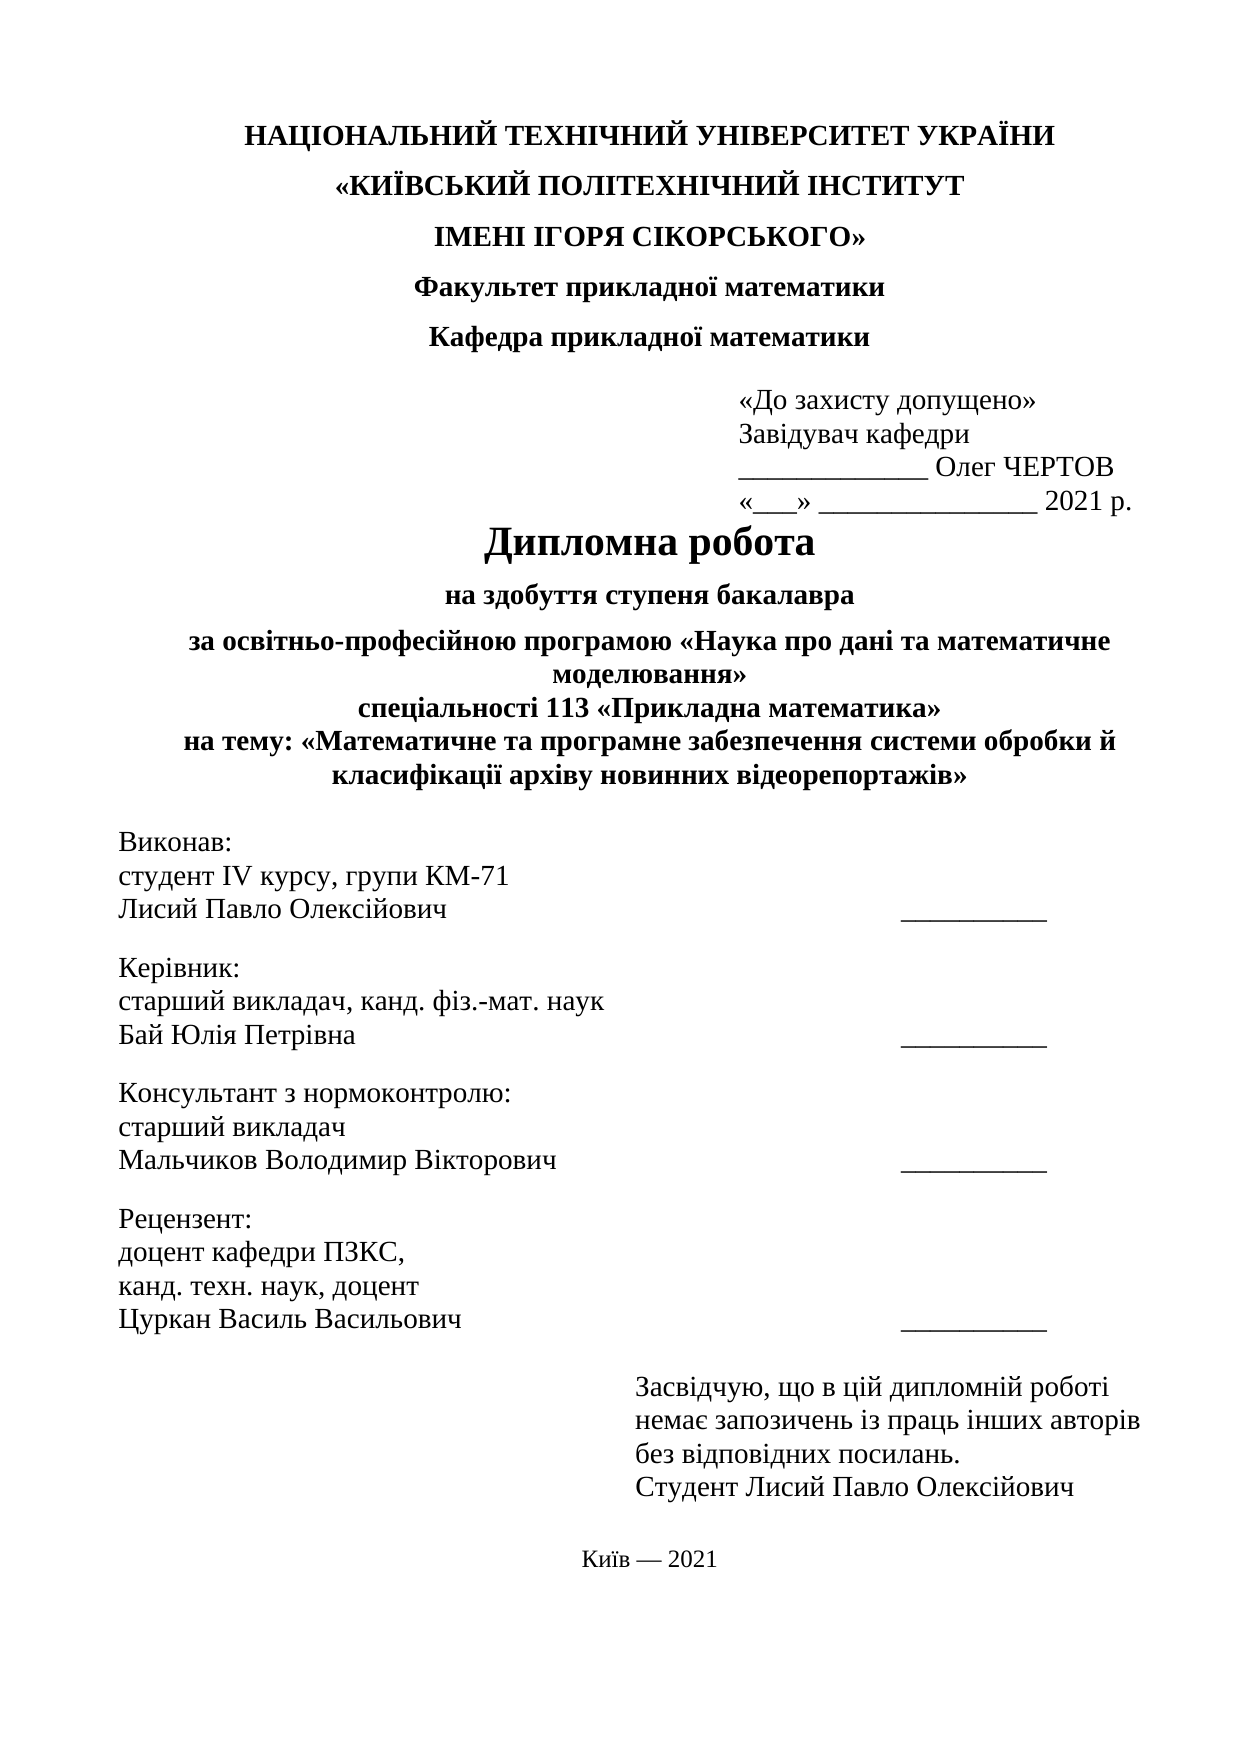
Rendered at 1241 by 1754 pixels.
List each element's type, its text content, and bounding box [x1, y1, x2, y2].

text «До захисту допущено» [738, 382, 1181, 416]
text «___» _______________ 2021 р. [738, 483, 1226, 516]
text Факультет прикладної математики [118, 269, 1181, 303]
text _____________ Олег ЧЕРТОВ [738, 449, 1181, 483]
text Студент Лисий Павло Олексійович [635, 1469, 1181, 1503]
text Консультант з нормоконтролю: [118, 1075, 1181, 1109]
text спеціальності 113 «Прикладна математика» [118, 690, 1181, 723]
text Лисий Павло Олексійович __________ [118, 891, 1181, 925]
text Цуркан Василь Васильович __________ [118, 1302, 1181, 1335]
text Засвідчую, що в цій дипломній роботі немає запозичень із праць інших авторів без відповідних посилань. [635, 1369, 1181, 1469]
text Рецензент: [118, 1201, 1181, 1234]
text старший викладач, канд. фіз.-мат. наук [118, 983, 1181, 1017]
text канд. техн. наук, доцент [118, 1268, 1181, 1302]
text Керівник: [118, 950, 1181, 983]
text на здобуття ступеня бакалавра [118, 577, 1181, 610]
text Завідувач кафедри [738, 416, 1181, 449]
text доцент кафедри ПЗКС, [118, 1234, 1181, 1268]
text Виконав: [118, 824, 1181, 858]
text Кафедра прикладної математики [118, 319, 1181, 353]
text старший викладач [118, 1109, 1181, 1142]
text Мальчиков Володимир Вікторович __________ [118, 1142, 1181, 1176]
text Бай Юлія Петрівна __________ [118, 1017, 1181, 1050]
text Дипломна робота [118, 516, 1181, 564]
text на тему: «Математичне та програмне забезпечення системи обробки й класифікації архіву новинних відеорепортажів» [118, 723, 1181, 791]
text НАЦІОНАЛЬНИЙ ТЕХНІЧНИЙ УНІВЕРСИТЕТ УКРАЇНИ [118, 118, 1181, 152]
text студент IV курсу, групи КМ-71 [118, 858, 1181, 891]
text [118, 1544, 1181, 1573]
text за освітньо-професійною програмою «Наука про дані та математичне моделювання» [118, 623, 1181, 690]
text «КИЇВСЬКИЙ ПОЛІТЕХНІЧНИЙ ІНСТИТУТ імені Ігоря Сікорського» [118, 168, 1181, 252]
